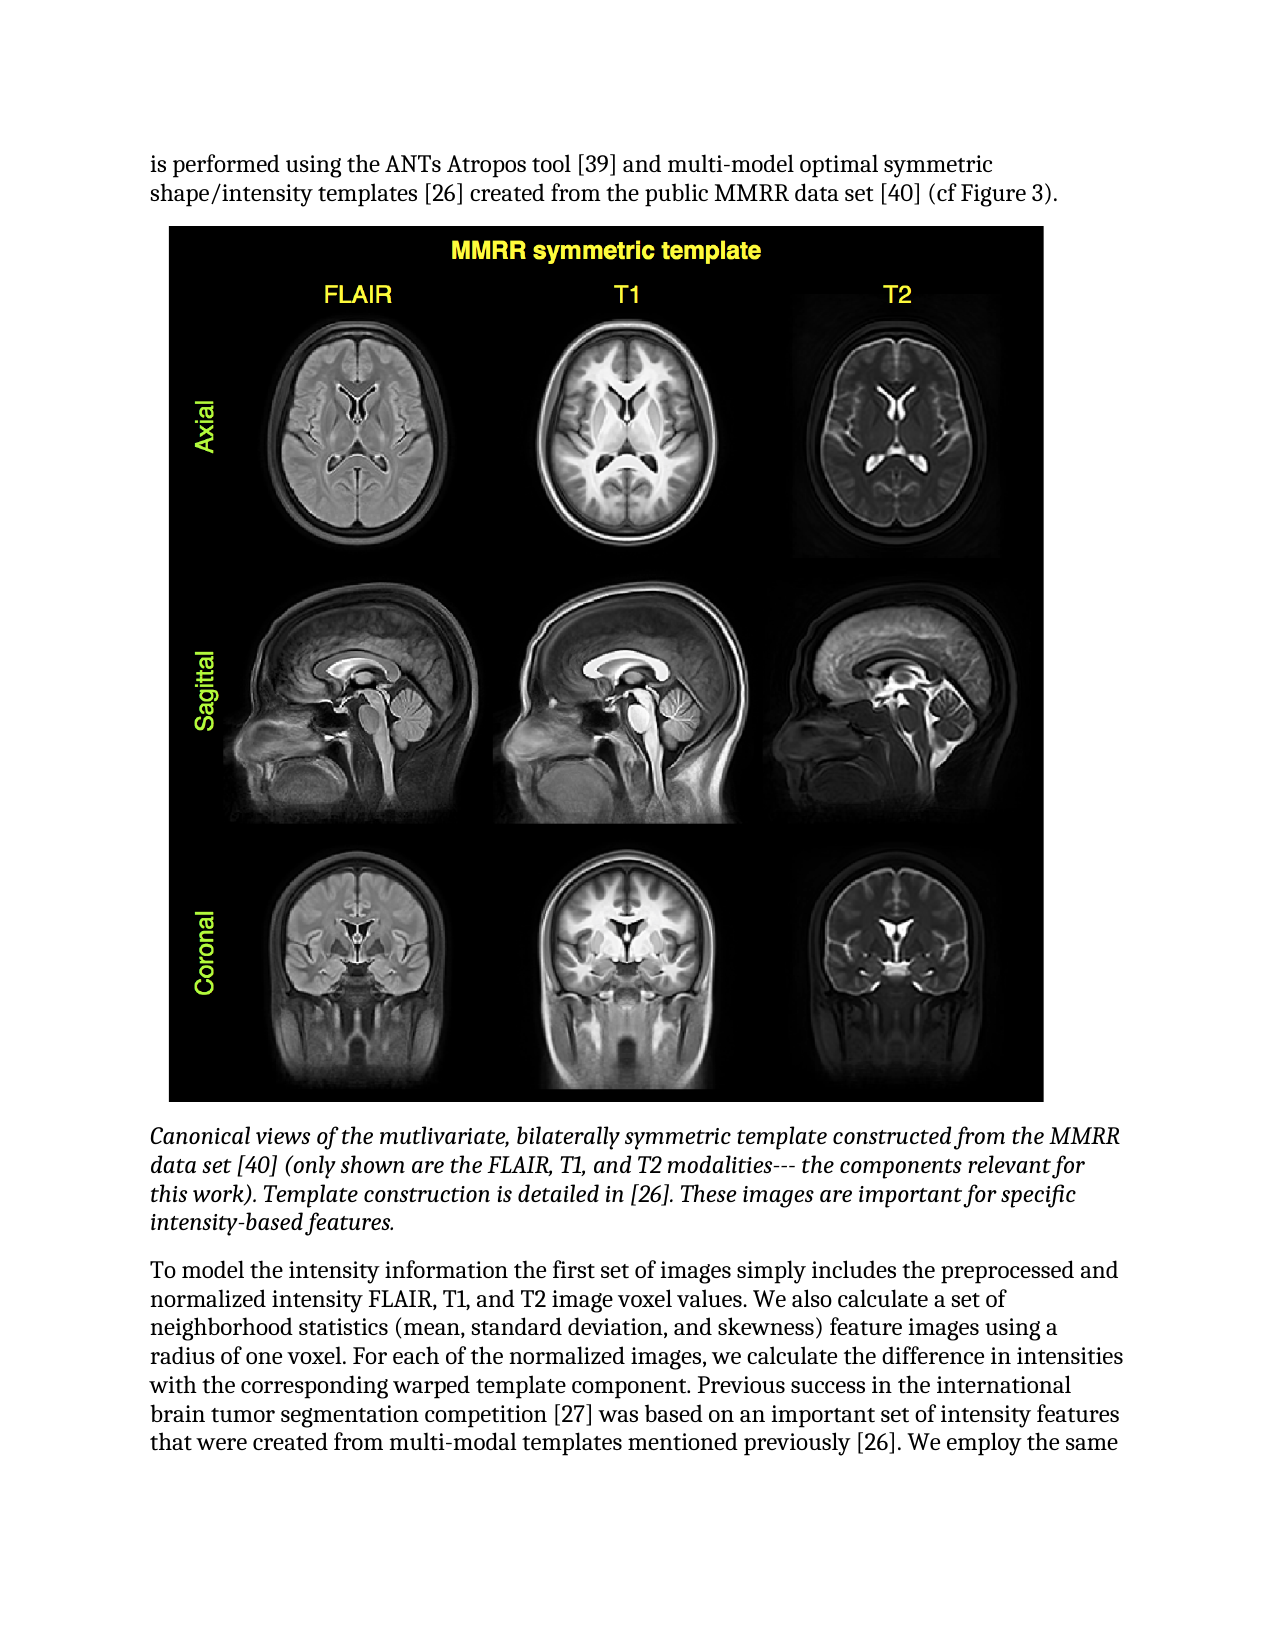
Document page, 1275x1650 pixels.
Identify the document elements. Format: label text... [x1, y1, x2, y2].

picture [168, 226, 1044, 1102]
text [150, 1256, 1125, 1457]
text Canonical views of the mutlivariate, bilaterally symmetric template constructed from the MMRR data set [40] (only shown are the FLAIR, T1, and T2 modalities--- the components relevant for this work). Template construction is detailed in [26]. These images are important for specific intensity-based features. [150, 1122, 1125, 1237]
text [150, 150, 1125, 207]
